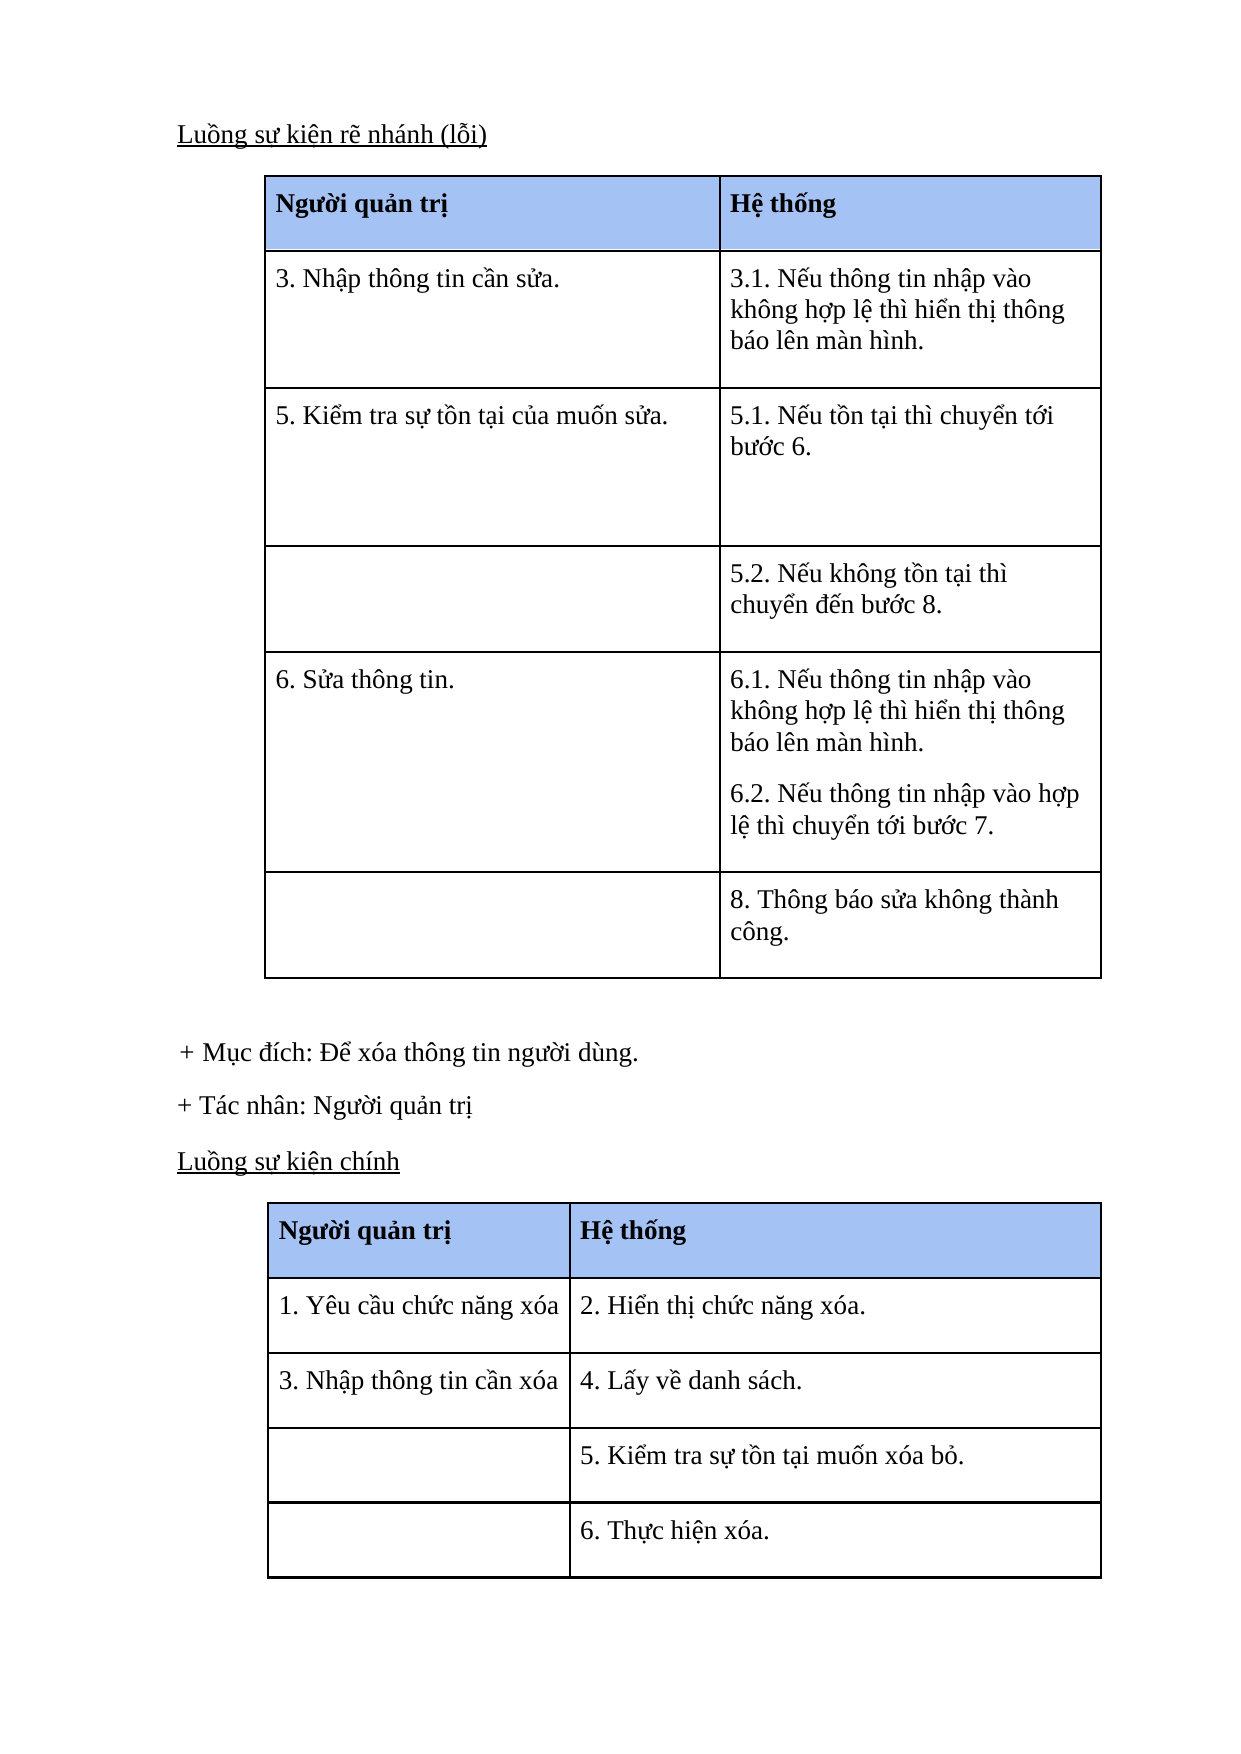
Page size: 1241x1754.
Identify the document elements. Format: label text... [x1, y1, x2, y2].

table_cell [266, 547, 719, 651]
table_header Hệ thống [571, 1204, 1100, 1277]
text + Tác nhân: Người quản trị [177, 1089, 1122, 1120]
table_cell 5. Kiểm tra sự tồn tại của muốn sửa. [266, 389, 719, 545]
table_cell 1. Yêu cầu chức năng xóa [269, 1279, 569, 1352]
text Luồng sự kiện rẽ nhánh (lỗi) [177, 118, 1122, 149]
text + Mục đích: Để xóa thông tin người dùng. [177, 1036, 1122, 1067]
table_cell 3.1. Nếu thông tin nhập vào không hợp lệ thì hiển thị thông báo lên màn hình. [721, 252, 1100, 387]
table_cell 5. Kiểm tra sự tồn tại muốn xóa bỏ. [571, 1429, 1100, 1501]
table_cell [269, 1429, 569, 1501]
table_cell 5.1. Nếu tồn tại thì chuyển tới bước 6. [721, 389, 1100, 545]
table_cell 5.2. Nếu không tồn tại thì chuyển đến bước 8. [721, 547, 1100, 651]
table_cell [266, 873, 719, 977]
table_cell 8. Thông báo sửa không thành công. [721, 873, 1100, 977]
text Luồng sự kiện chính [177, 1145, 1122, 1176]
table_cell 2. Hiển thị chức năng xóa. [571, 1279, 1100, 1352]
table_cell 6.1. Nếu thông tin nhập vào không hợp lệ thì hiển thị thông báo lên màn hình. 6.2. Nếu thông tin nhập vào hợp lệ thì chuyển tới bước 7. [721, 653, 1100, 871]
table_cell 6. Sửa thông tin. [266, 653, 719, 871]
table_header Hệ thống [721, 177, 1100, 249]
table_cell 3. Nhập thông tin cần xóa [269, 1354, 569, 1427]
table_cell [269, 1504, 569, 1576]
table_header Người quản trị [269, 1204, 569, 1277]
table_cell 4. Lấy về danh sách. [571, 1354, 1100, 1427]
table_header Người quản trị [266, 177, 719, 249]
table_cell 6. Thực hiện xóa. [571, 1504, 1100, 1576]
table_cell 3. Nhập thông tin cần sửa. [266, 252, 719, 387]
